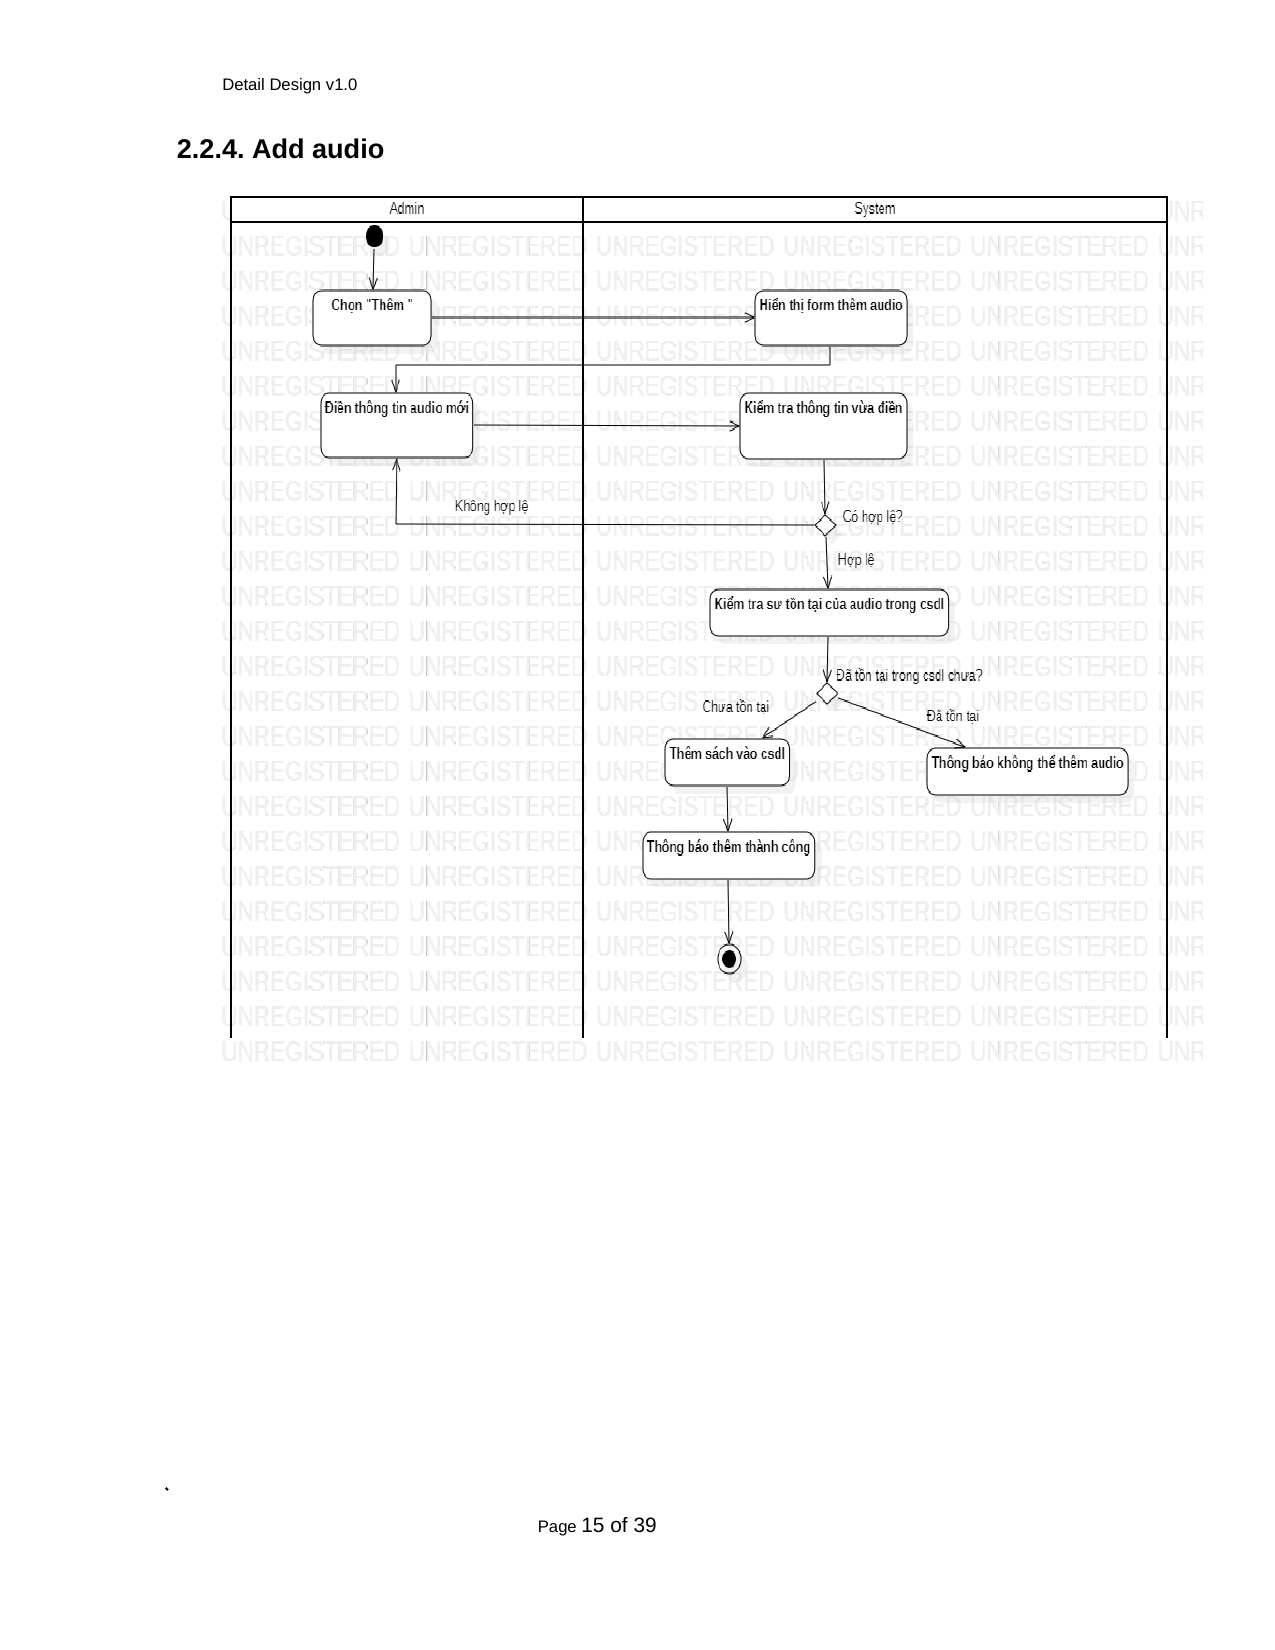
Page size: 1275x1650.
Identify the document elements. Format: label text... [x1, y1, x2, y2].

picture [222, 186, 1203, 1085]
subtitle Add audio [147, 133, 1128, 164]
